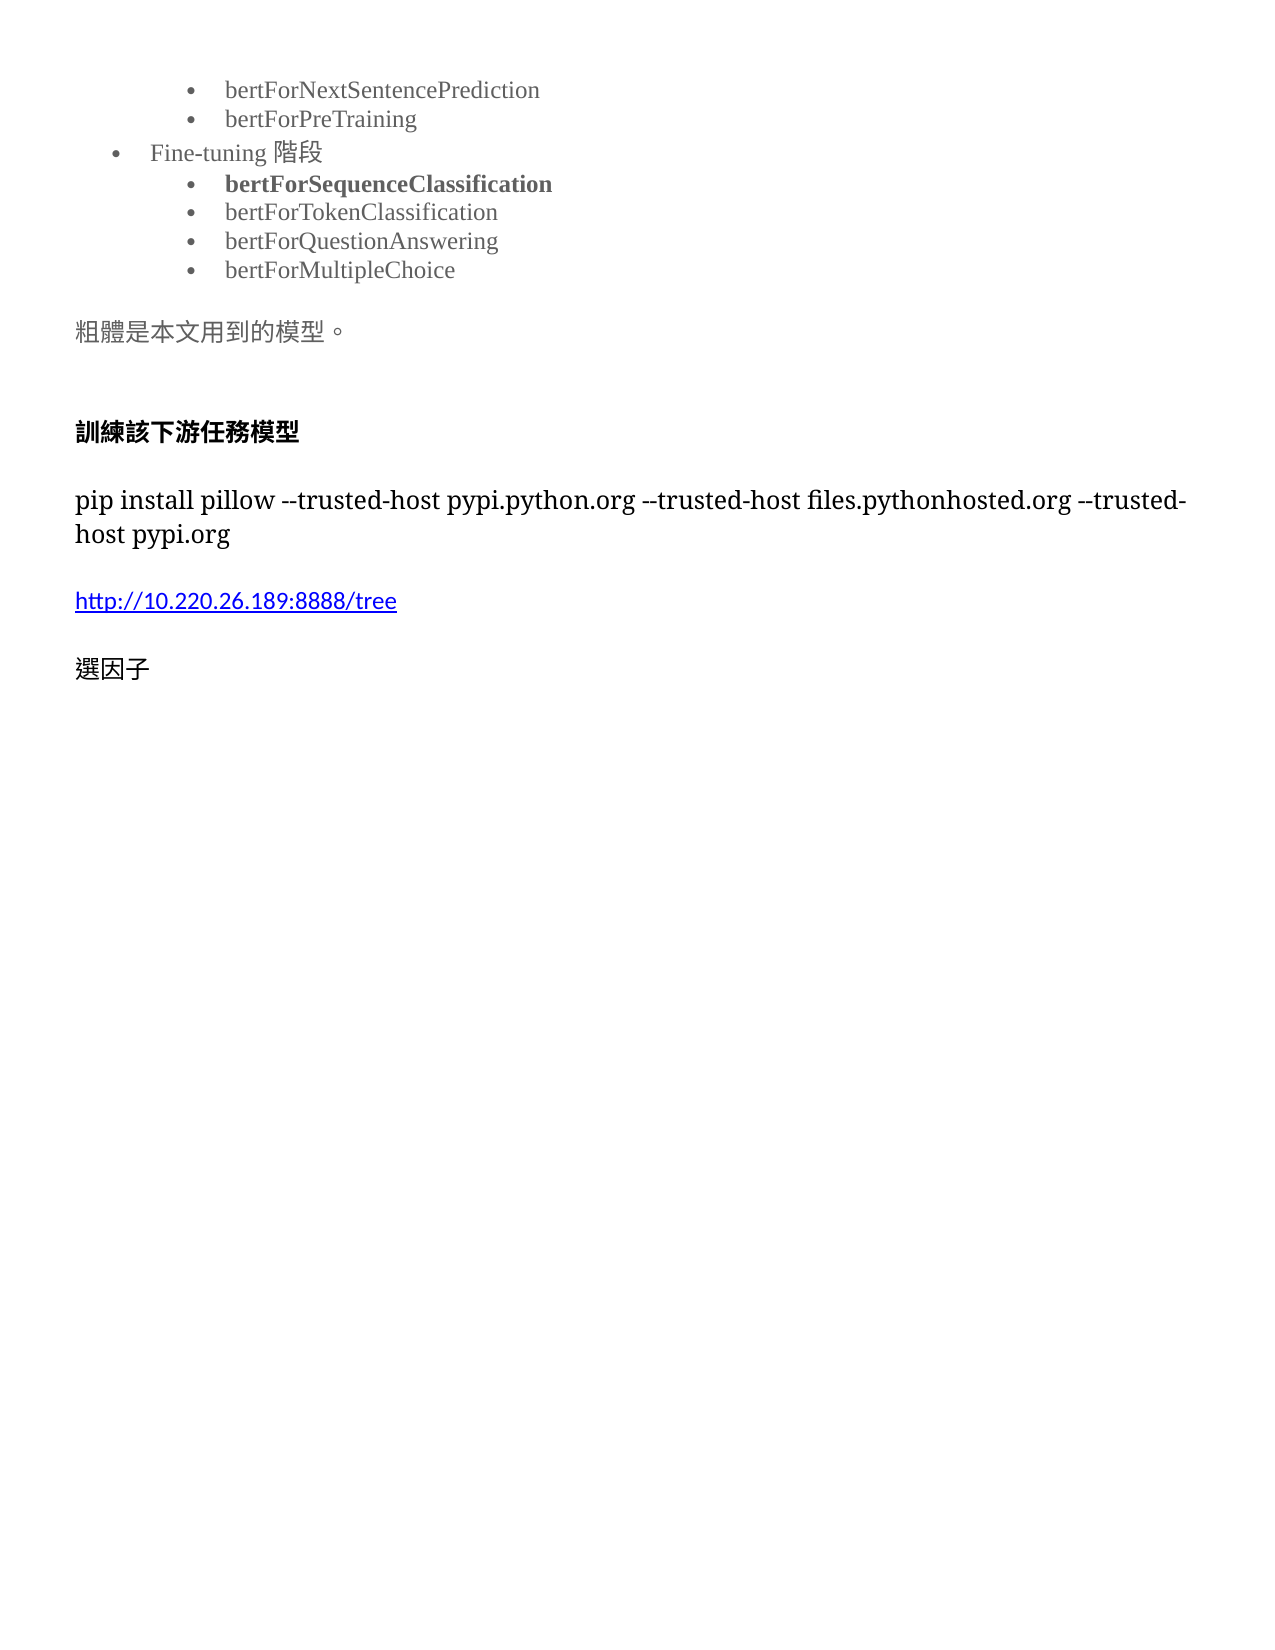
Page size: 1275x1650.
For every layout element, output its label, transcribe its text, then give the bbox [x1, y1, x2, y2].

list Fine-tuning 階段 [112, 132, 1200, 169]
text 粗體是本文用到的模型。 [75, 313, 1200, 349]
text http://10.220.26.189:8888/tree [75, 585, 1200, 615]
list bertForNextSentencePrediction [187, 75, 1200, 104]
list bertForPreTraining [187, 104, 1200, 132]
text pip install pillow --trusted-host pypi.python.org --trusted-host files.pythonhosted.org --trusted-host pypi.org [75, 483, 1200, 551]
text 選因子 [75, 649, 1200, 686]
text 訓練該下游任務模型 [75, 412, 1200, 449]
list bertForQuestionAnswering [187, 226, 1200, 255]
list bertForTokenClassification [187, 197, 1200, 226]
list bertForMultipleChoice [187, 255, 1200, 284]
list bertForSequenceClassification [187, 169, 1200, 197]
